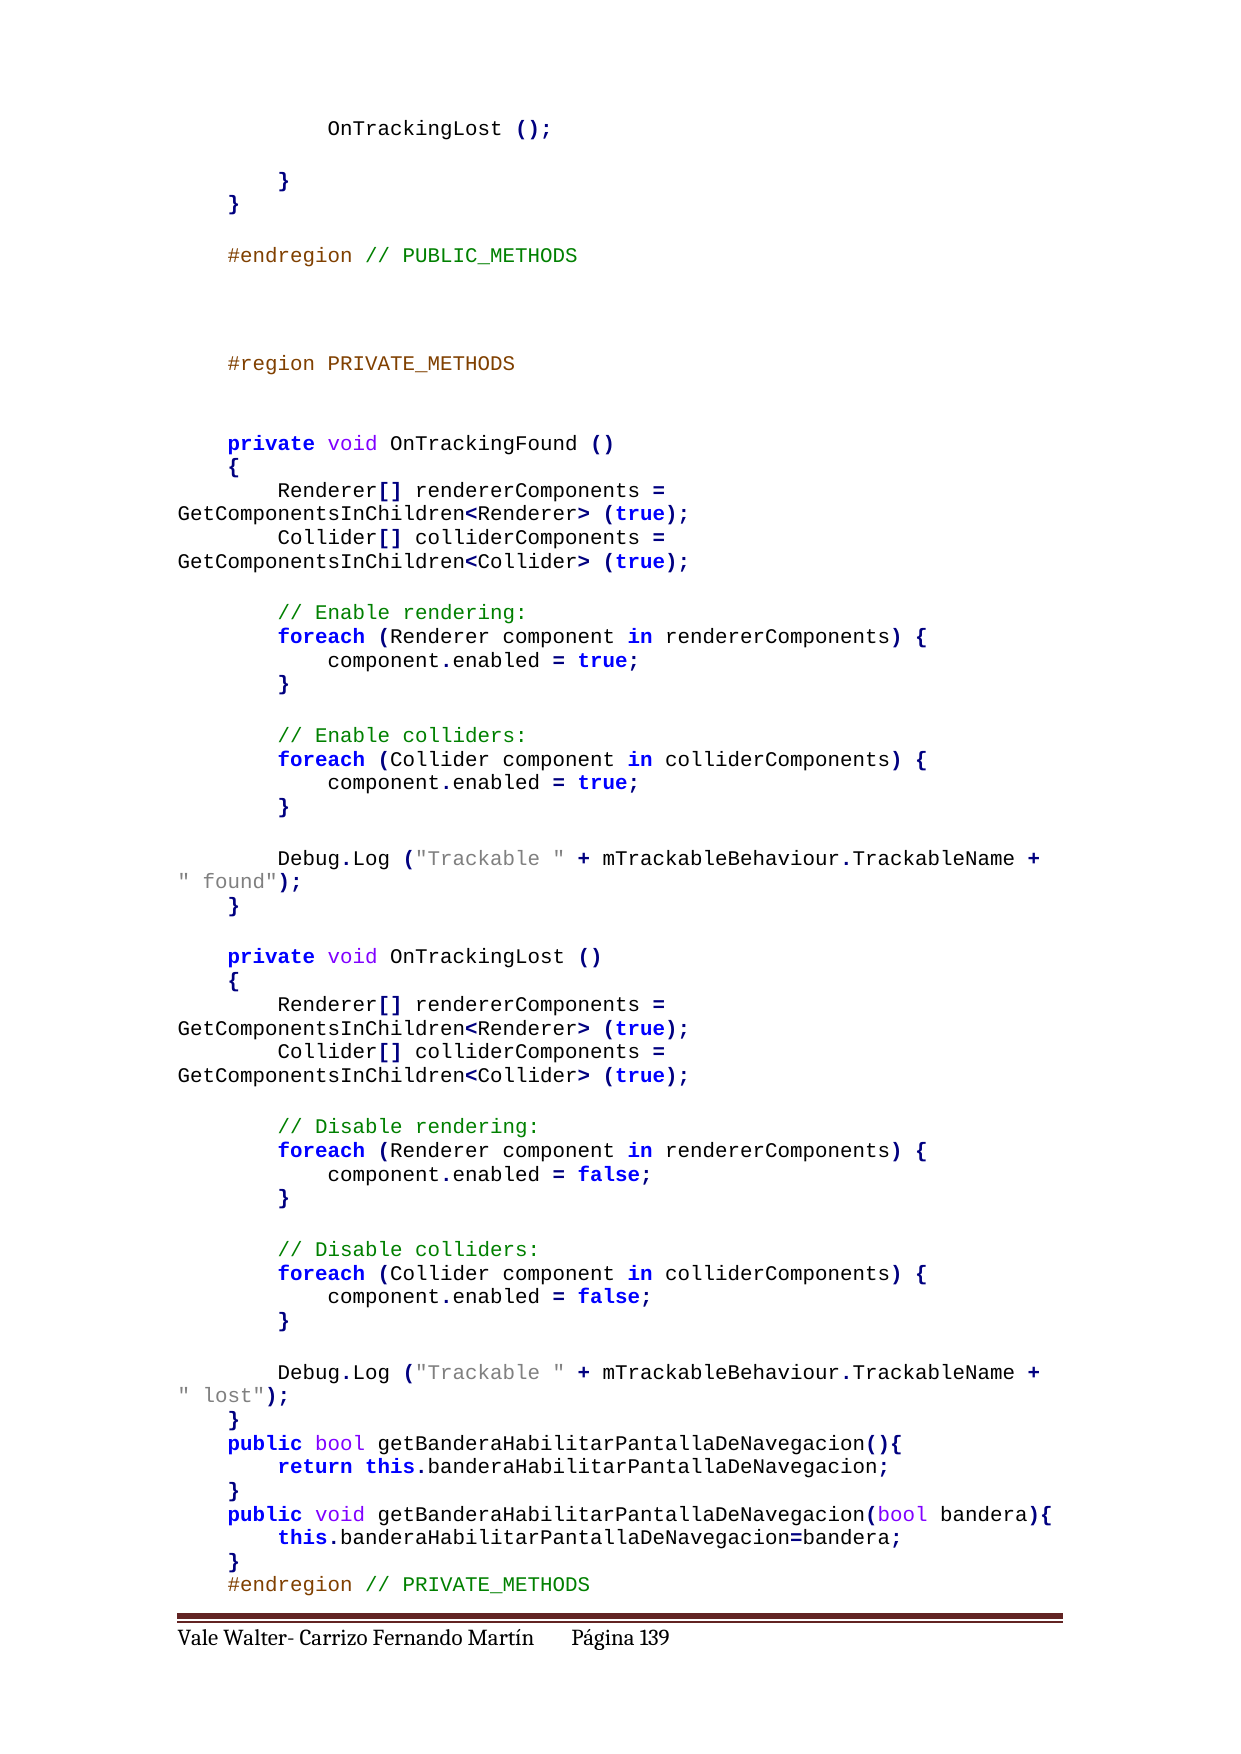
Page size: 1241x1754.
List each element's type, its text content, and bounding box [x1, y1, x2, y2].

text Debug.Log ("Trackable " + mTrackableBehaviour.TrackableName + " lost"); [177, 1362, 1063, 1409]
text // Disable colliders: [177, 1239, 1063, 1263]
text Collider[] colliderComponents = GetComponentsInChildren<Collider> (true); [177, 527, 1063, 574]
text // Disable rendering: [177, 1116, 1063, 1140]
text } [177, 796, 1063, 819]
text foreach (Collider component in colliderComponents) { [177, 1263, 1063, 1286]
text // Enable colliders: [177, 725, 1063, 749]
text Collider[] colliderComponents = GetComponentsInChildren<Collider> (true); [177, 1041, 1063, 1088]
text component.enabled = false; [177, 1286, 1063, 1310]
text component.enabled = true; [177, 772, 1063, 796]
text component.enabled = false; [177, 1164, 1063, 1187]
text // Enable rendering: [177, 602, 1063, 626]
text private void OnTrackingLost () [177, 947, 1063, 970]
text OnTrackingLost (); [177, 118, 1063, 142]
text component.enabled = true; [177, 650, 1063, 673]
text foreach (Renderer component in rendererComponents) { [177, 1140, 1063, 1164]
text } [177, 1480, 1063, 1503]
text Renderer[] rendererComponents = GetComponentsInChildren<Renderer> (true); [177, 480, 1063, 527]
text } [177, 1551, 1063, 1574]
text } [177, 895, 1063, 918]
text } [177, 193, 1063, 217]
text { [177, 970, 1063, 994]
text #region PRIVATE_METHODS [177, 353, 1063, 376]
text Debug.Log ("Trackable " + mTrackableBehaviour.TrackableName + " found"); [177, 848, 1063, 895]
text Renderer[] rendererComponents = GetComponentsInChildren<Renderer> (true); [177, 994, 1063, 1041]
text foreach (Collider component in colliderComponents) { [177, 749, 1063, 772]
text } [177, 673, 1063, 697]
text } [177, 1409, 1063, 1433]
text public bool getBanderaHabilitarPantallaDeNavegacion(){ [177, 1433, 1063, 1456]
text } [177, 170, 1063, 193]
text private void OnTrackingFound () [177, 432, 1063, 456]
text #endregion // PUBLIC_METHODS [177, 245, 1063, 269]
text public void getBanderaHabilitarPantallaDeNavegacion(bool bandera){ [177, 1503, 1063, 1527]
text #endregion // PRIVATE_METHODS [177, 1574, 1063, 1598]
text foreach (Renderer component in rendererComponents) { [177, 626, 1063, 650]
text { [177, 456, 1063, 480]
text } [177, 1310, 1063, 1334]
text return this.banderaHabilitarPantallaDeNavegacion; [177, 1456, 1063, 1480]
text this.banderaHabilitarPantallaDeNavegacion=bandera; [177, 1527, 1063, 1551]
text } [177, 1187, 1063, 1211]
